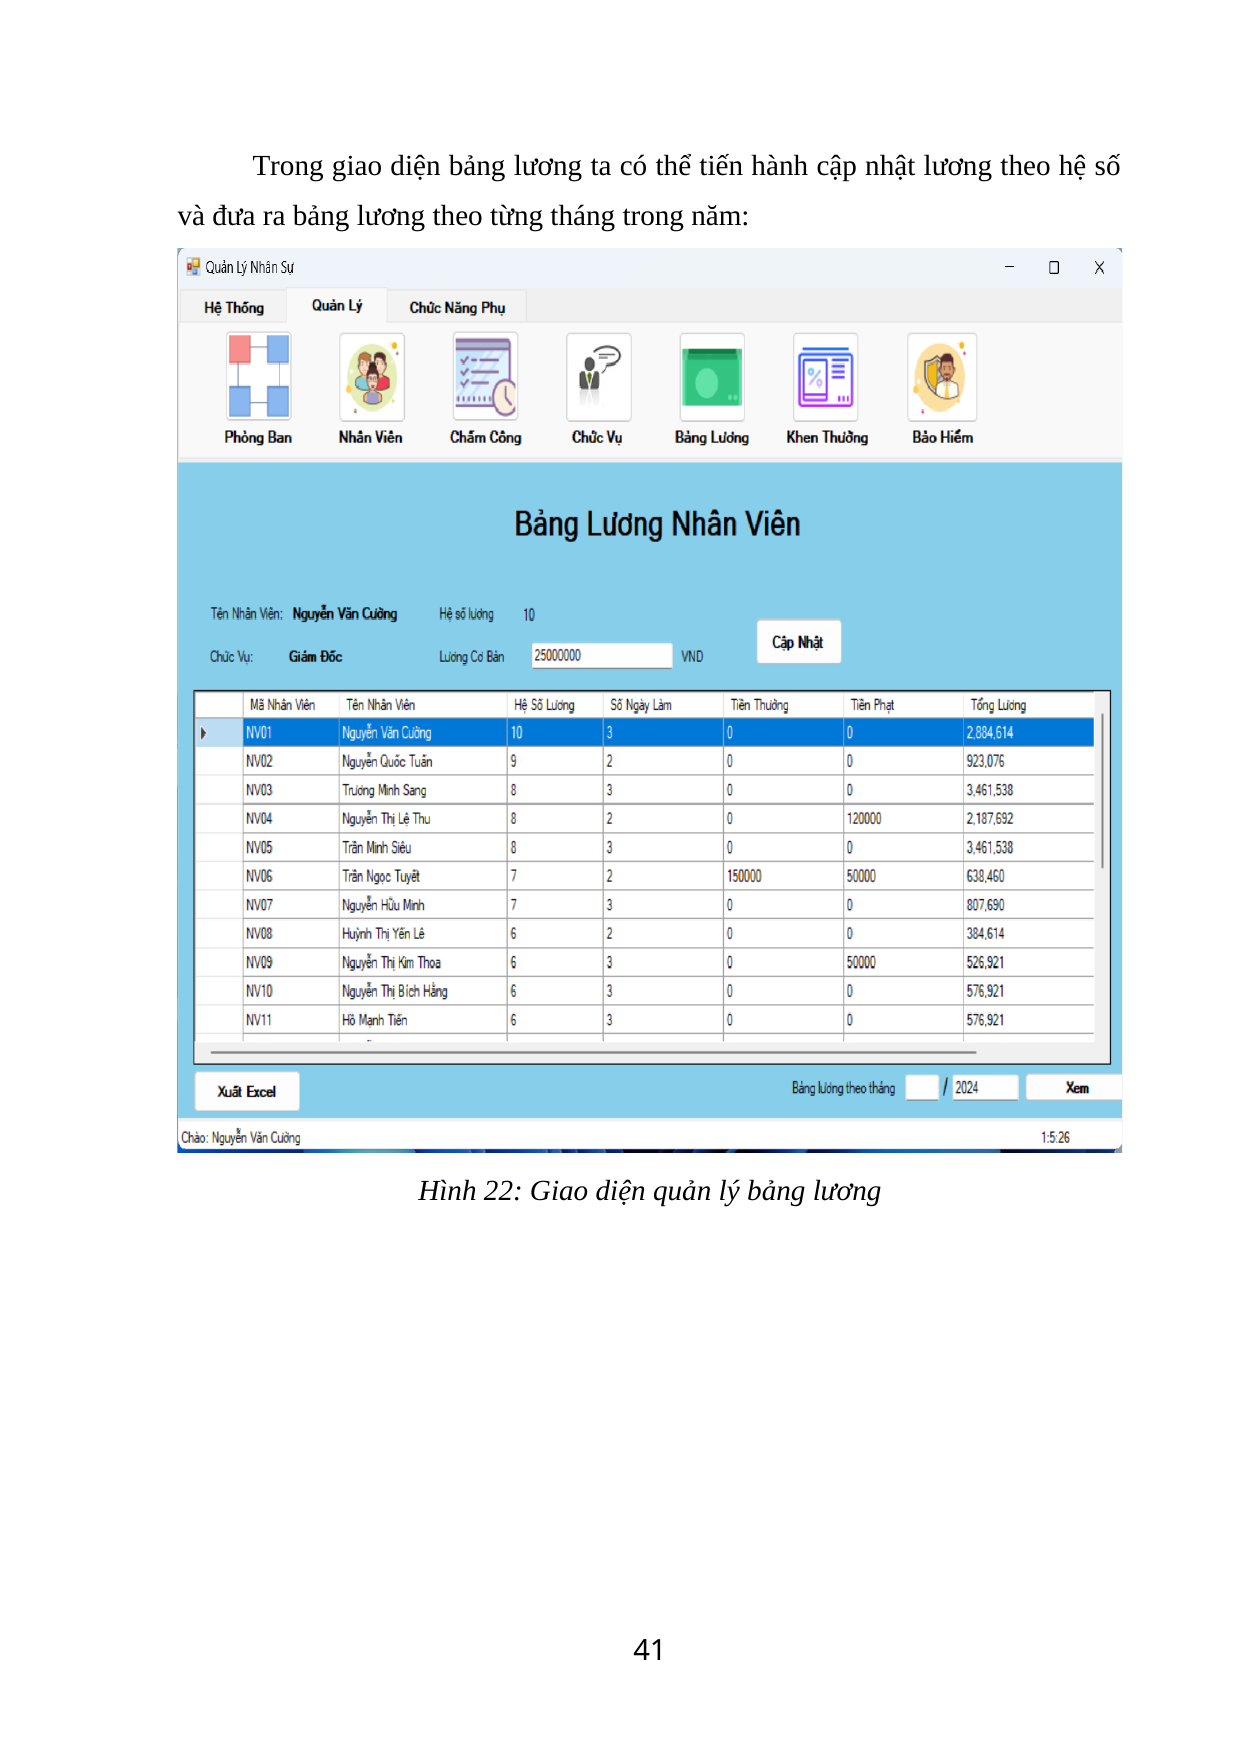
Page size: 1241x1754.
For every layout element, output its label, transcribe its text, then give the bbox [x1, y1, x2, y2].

text Trong giao diện bảng lương ta có thể tiến hành cập nhật lương theo hệ số và đưa ra bảng lương theo từng tháng trong năm: [177, 148, 1122, 232]
text Hình 22: Giao diện quản lý bảng lương [177, 1173, 1122, 1206]
picture [177, 248, 1123, 1153]
